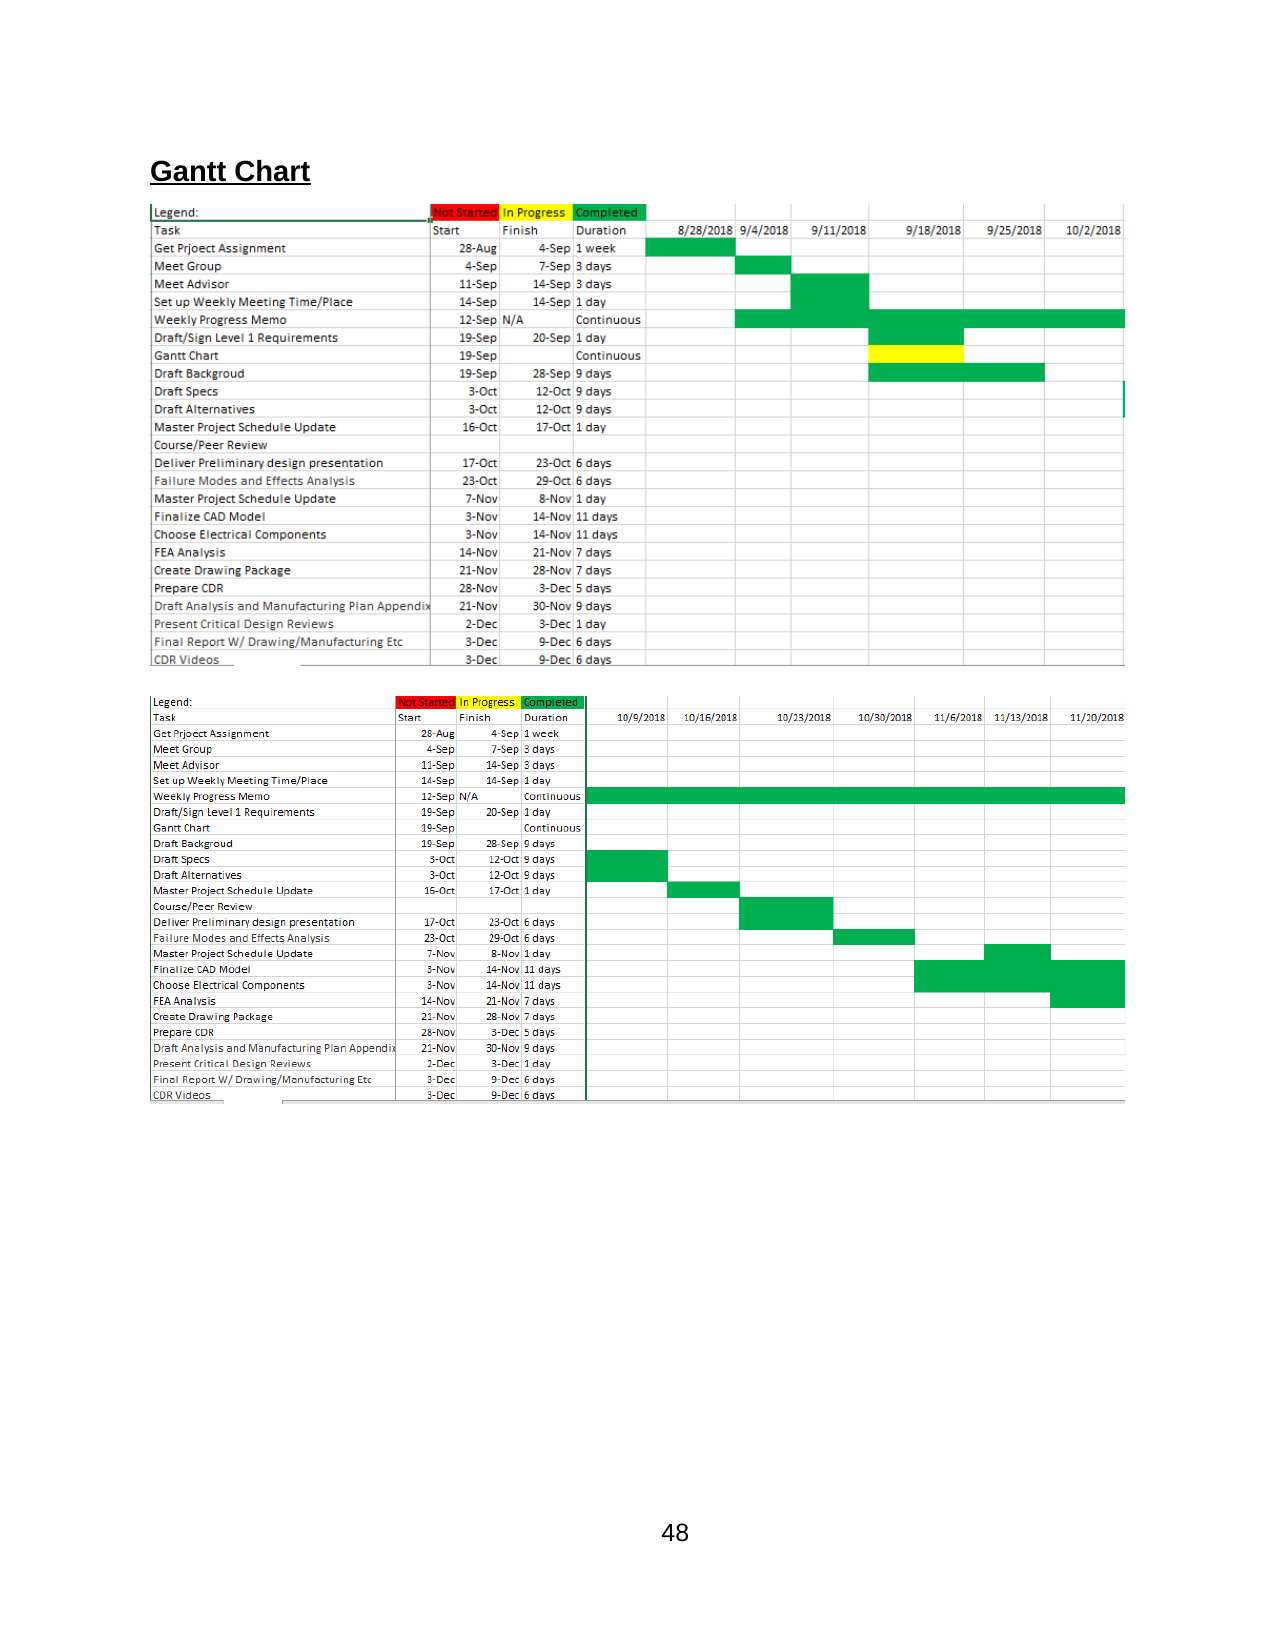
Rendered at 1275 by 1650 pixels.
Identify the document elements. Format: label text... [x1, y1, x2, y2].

subtitle Gantt Chart [150, 154, 1125, 188]
